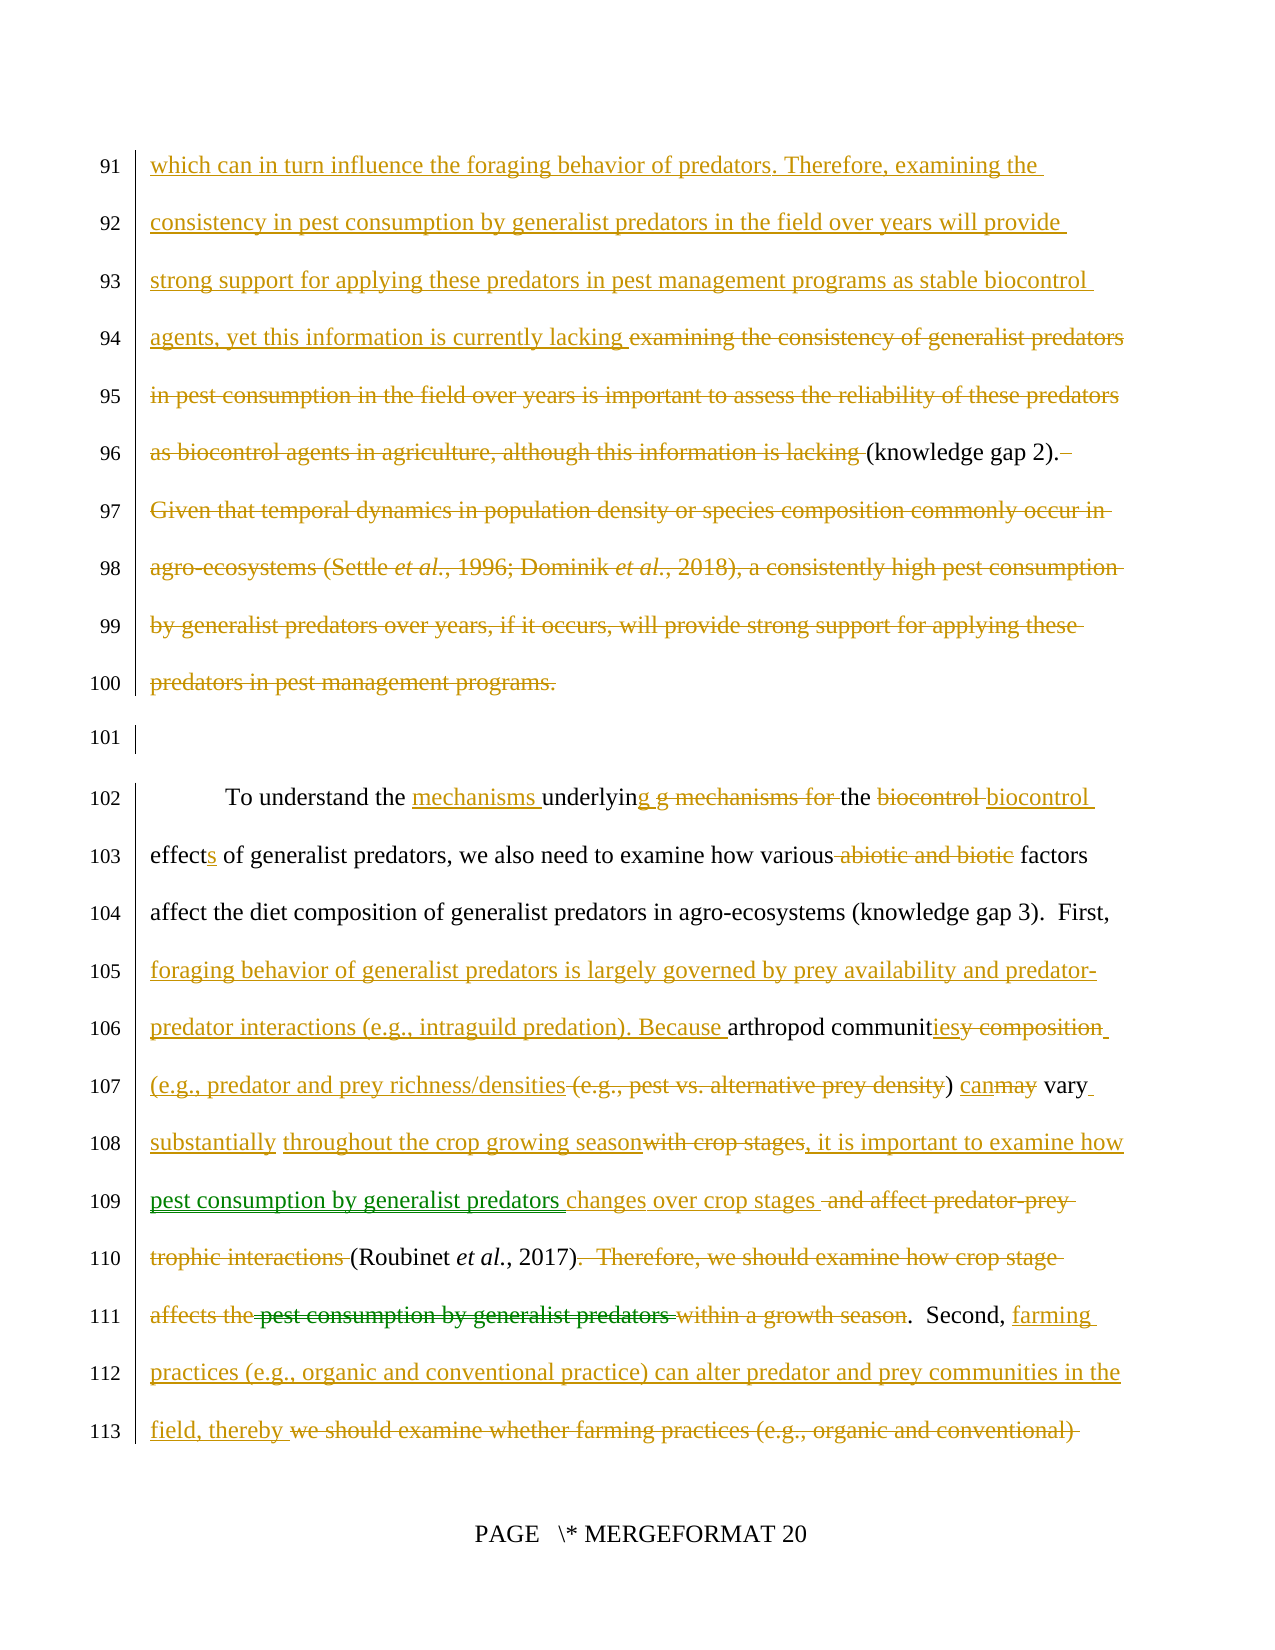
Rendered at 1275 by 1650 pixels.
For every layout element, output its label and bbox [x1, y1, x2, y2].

text [150, 782, 1125, 1444]
text [150, 150, 1125, 696]
